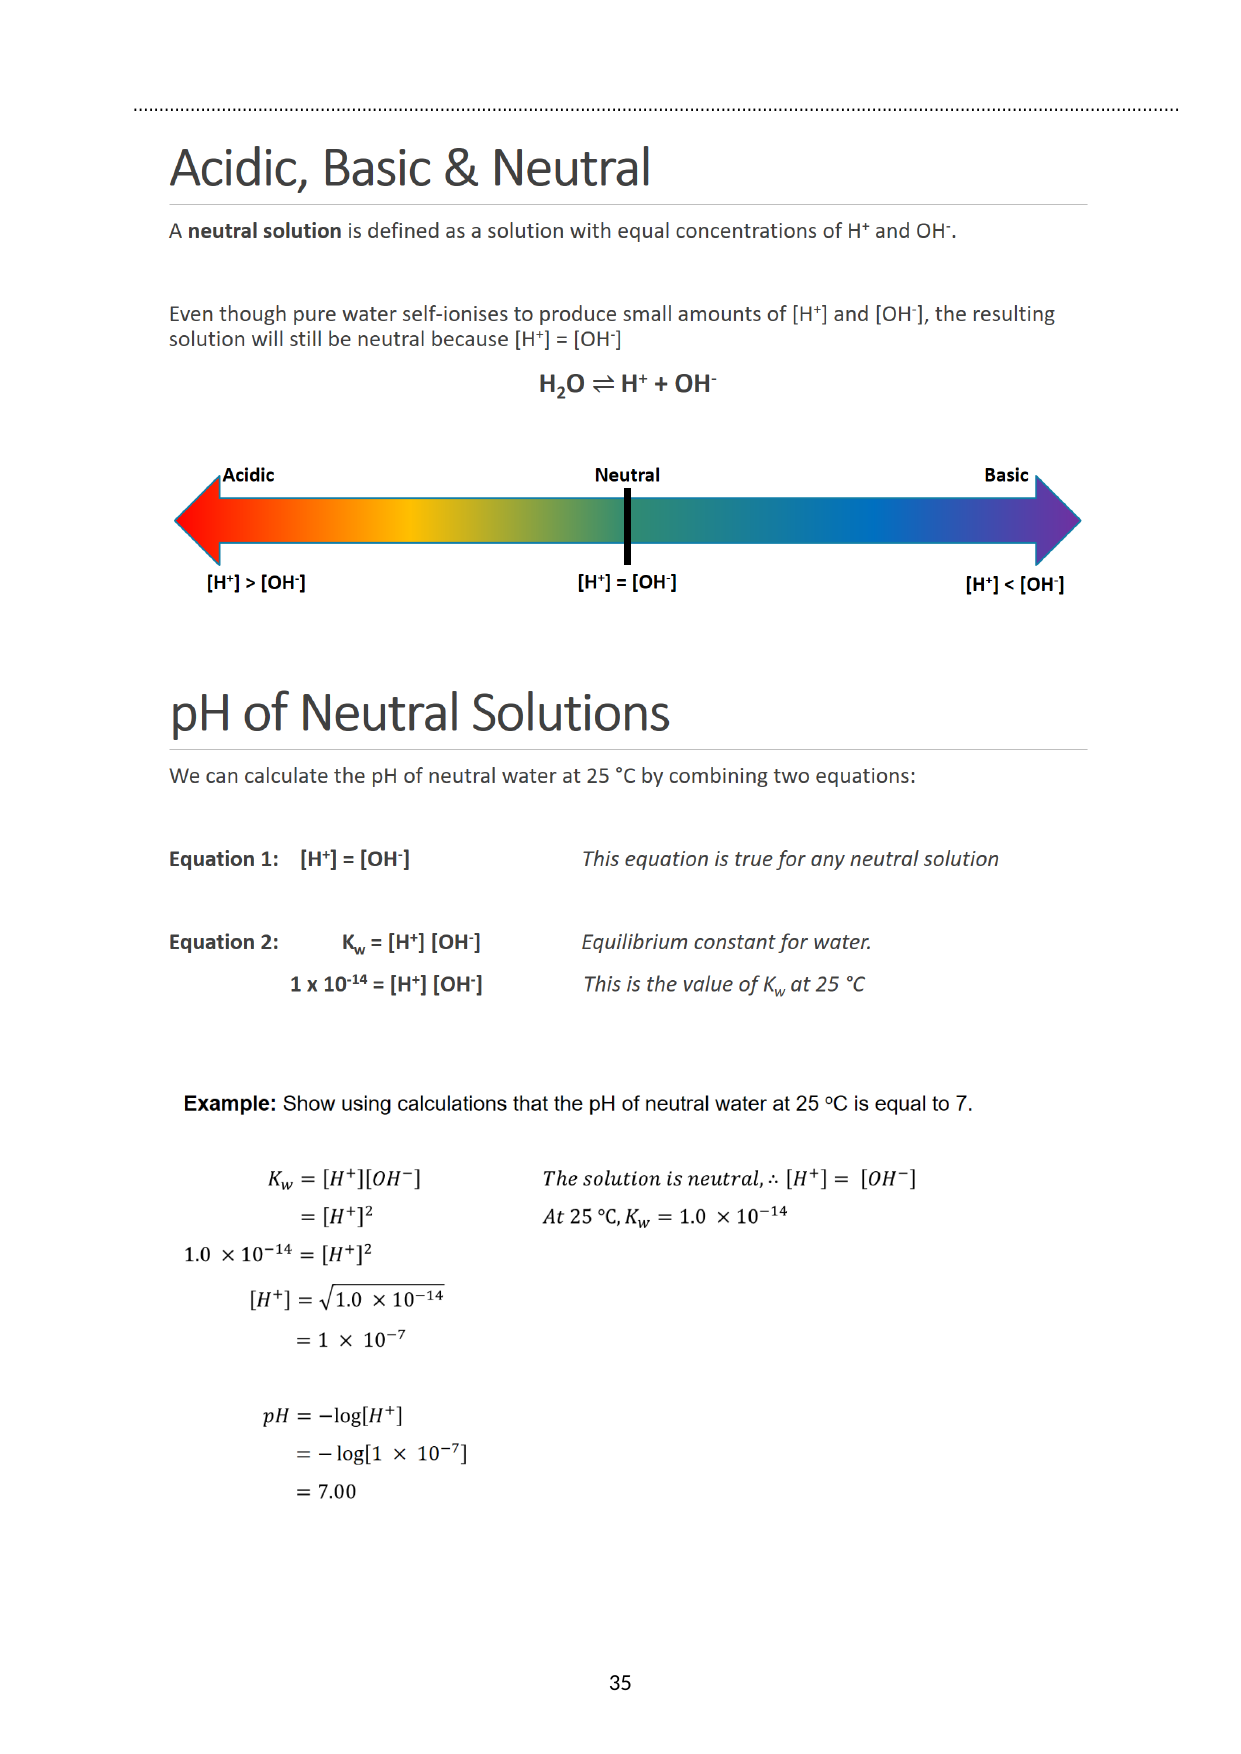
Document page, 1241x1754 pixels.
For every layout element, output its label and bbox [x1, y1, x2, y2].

picture [59, 676, 1182, 1021]
picture [59, 135, 1182, 613]
picture [59, 1159, 1181, 1519]
picture [59, 1085, 1181, 1125]
